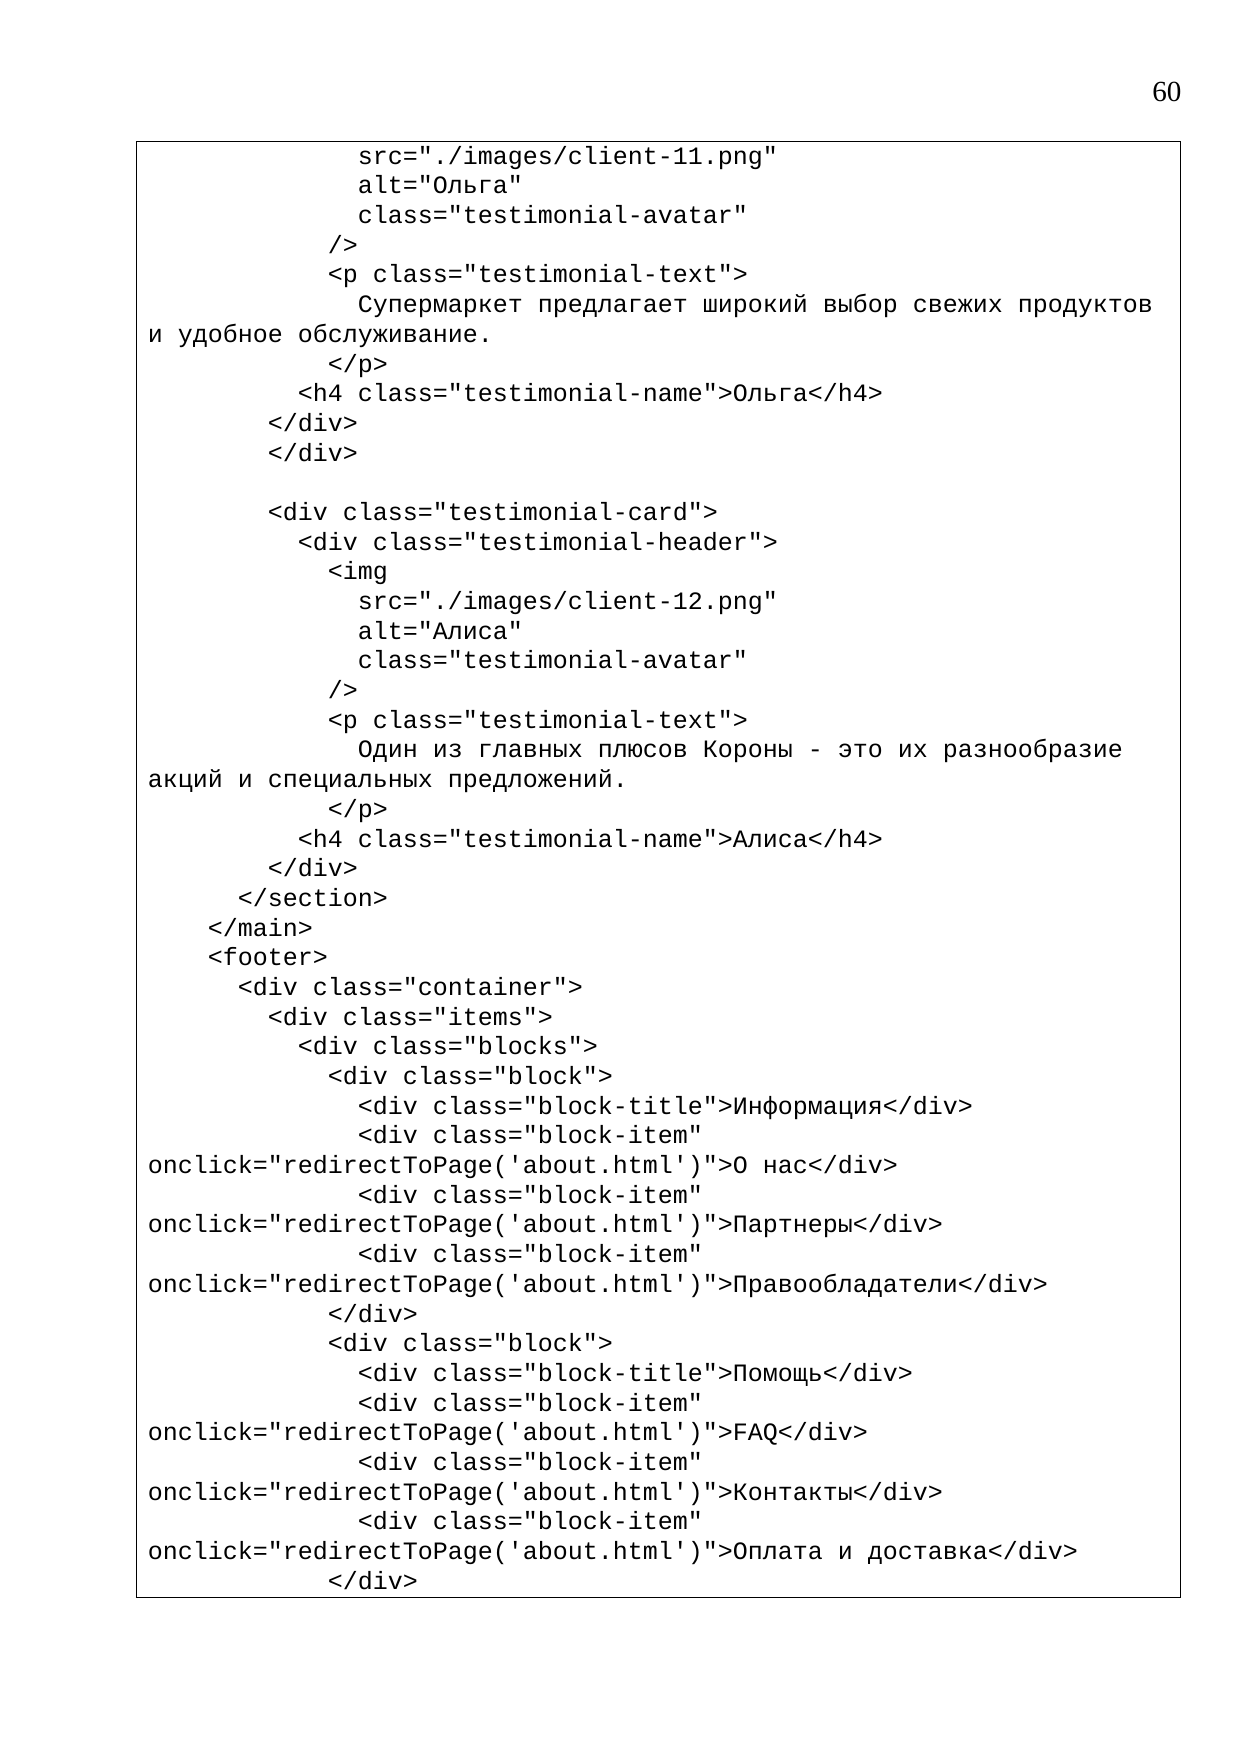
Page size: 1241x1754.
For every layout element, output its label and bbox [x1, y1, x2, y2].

table_header [137, 142, 1180, 1597]
